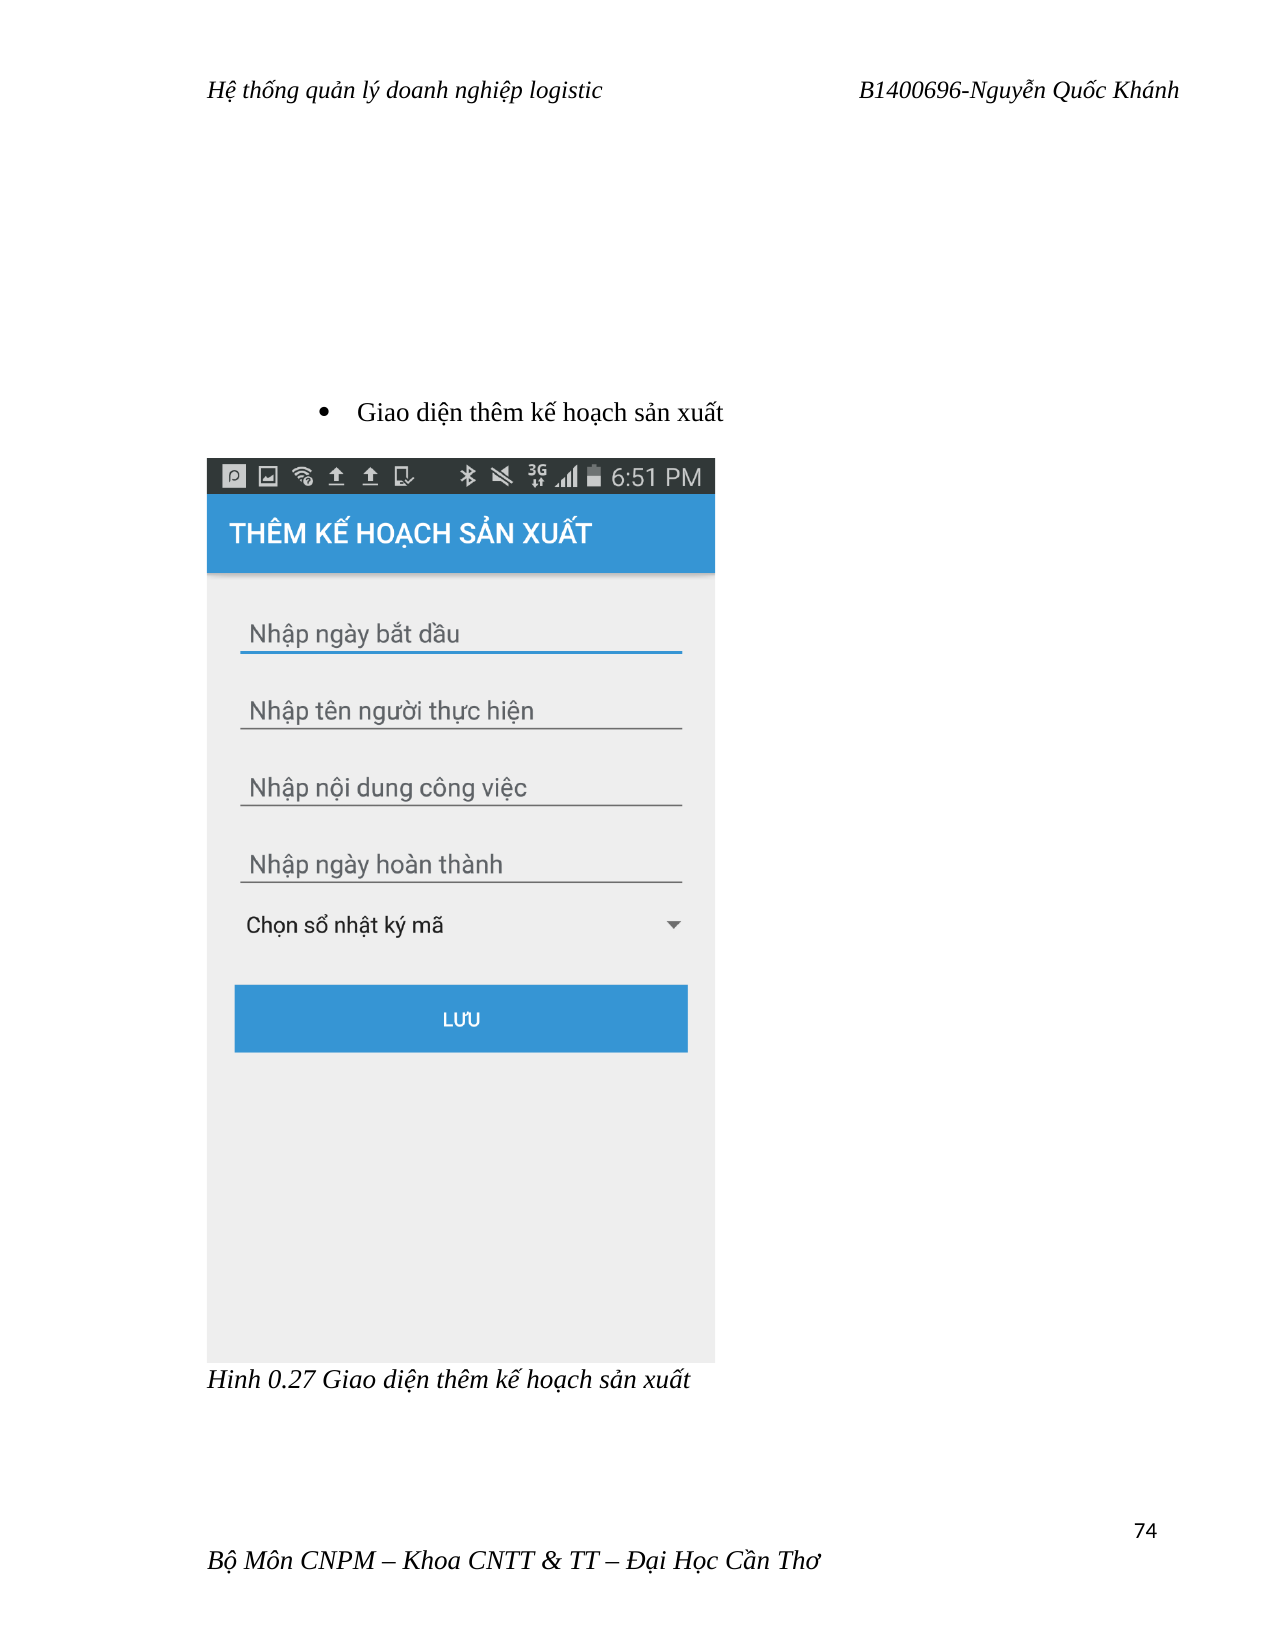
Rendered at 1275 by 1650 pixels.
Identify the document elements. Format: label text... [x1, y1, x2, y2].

text Hinh 0.27 Giao diện thêm kế hoạch sản xuất [207, 1363, 1157, 1394]
picture [206, 458, 716, 1363]
list Giao diện thêm kế hoạch sản xuất [319, 396, 1157, 427]
